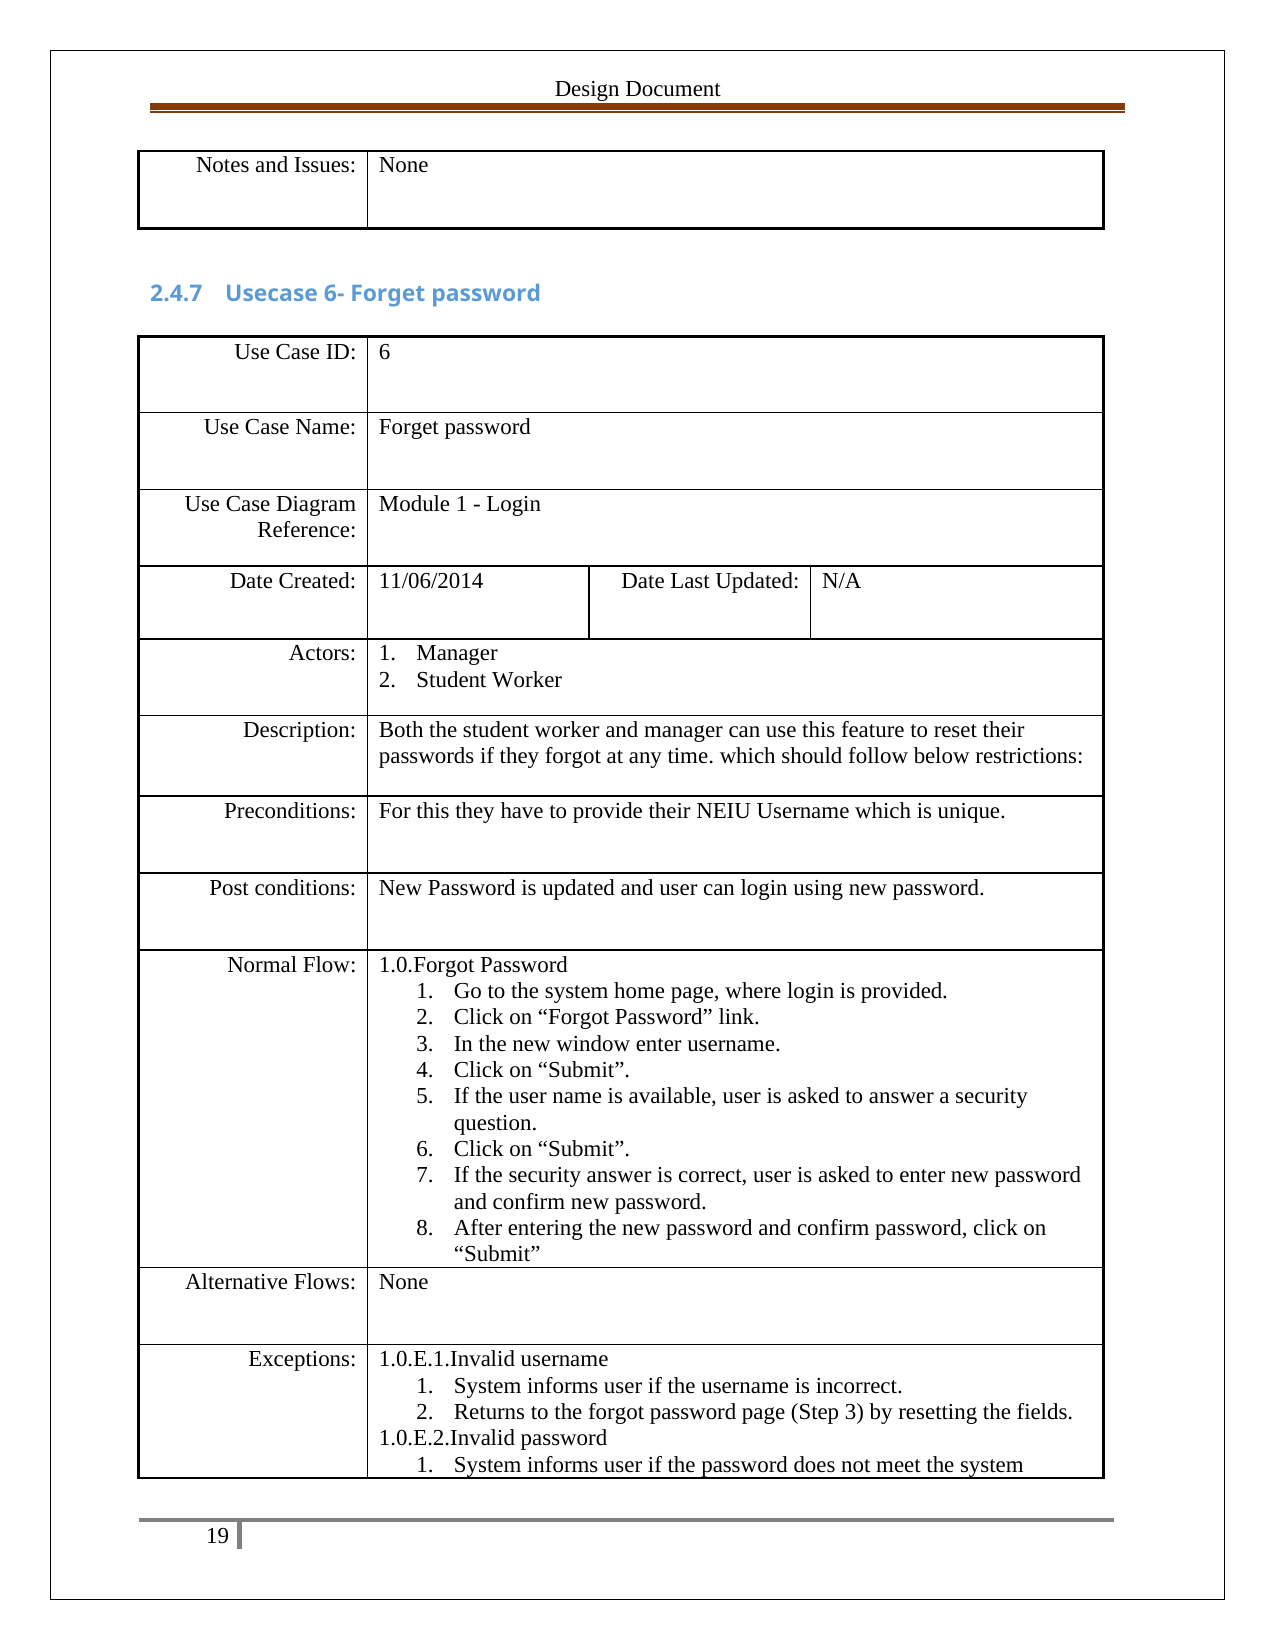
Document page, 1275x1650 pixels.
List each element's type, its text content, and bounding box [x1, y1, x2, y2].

table_cell Date Created: [140, 567, 367, 638]
subtitle Usecase 6- Forget password [150, 277, 1125, 308]
table_cell Notes and Issues: [140, 152, 367, 227]
table_cell For this they have to provide their NEIU Username which is unique. [368, 797, 1102, 872]
table_cell Preconditions: [140, 797, 367, 872]
table_cell Manager Student Worker [368, 640, 1102, 715]
table_cell Normal Flow: [140, 951, 367, 1267]
table_cell New Password is updated and user can login using new password. [368, 874, 1102, 949]
table_header Use Case ID: [140, 338, 367, 412]
table_cell Forget password [368, 413, 1102, 488]
table_cell Post conditions: [140, 874, 367, 949]
table_cell Module 1 - Login [368, 490, 1102, 565]
table_header 6 [368, 338, 1102, 412]
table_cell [368, 1345, 1102, 1477]
table_cell Date Last Updated: [590, 567, 810, 638]
table_cell 1.0.Forgot Password Go to the system home page, where login is provided. Click on “Forgot Password” link. In the new window enter username. Click on “Submit”. If the user name is available, user is asked to answer a security question. Click on “Submit”. If the security answer is correct, user is asked to enter new password and confirm new password. After entering the new password and confirm password, click on “Submit” [368, 951, 1102, 1267]
table_cell Exceptions: [140, 1345, 367, 1477]
table_cell None [368, 152, 1102, 227]
table_cell Alternative Flows: [140, 1268, 367, 1344]
table_cell Both the student worker and manager can use this feature to reset their passwords if they forgot at any time. which should follow below restrictions: [368, 716, 1102, 795]
table_cell Description: [140, 716, 367, 795]
table_cell Use Case Diagram Reference: [140, 490, 367, 565]
table_cell 11/06/2014 [368, 567, 588, 638]
table_cell N/A [811, 567, 1102, 638]
table_cell None [368, 1268, 1102, 1344]
table_cell Actors: [140, 640, 367, 715]
table_cell Use Case Name: [140, 413, 367, 488]
